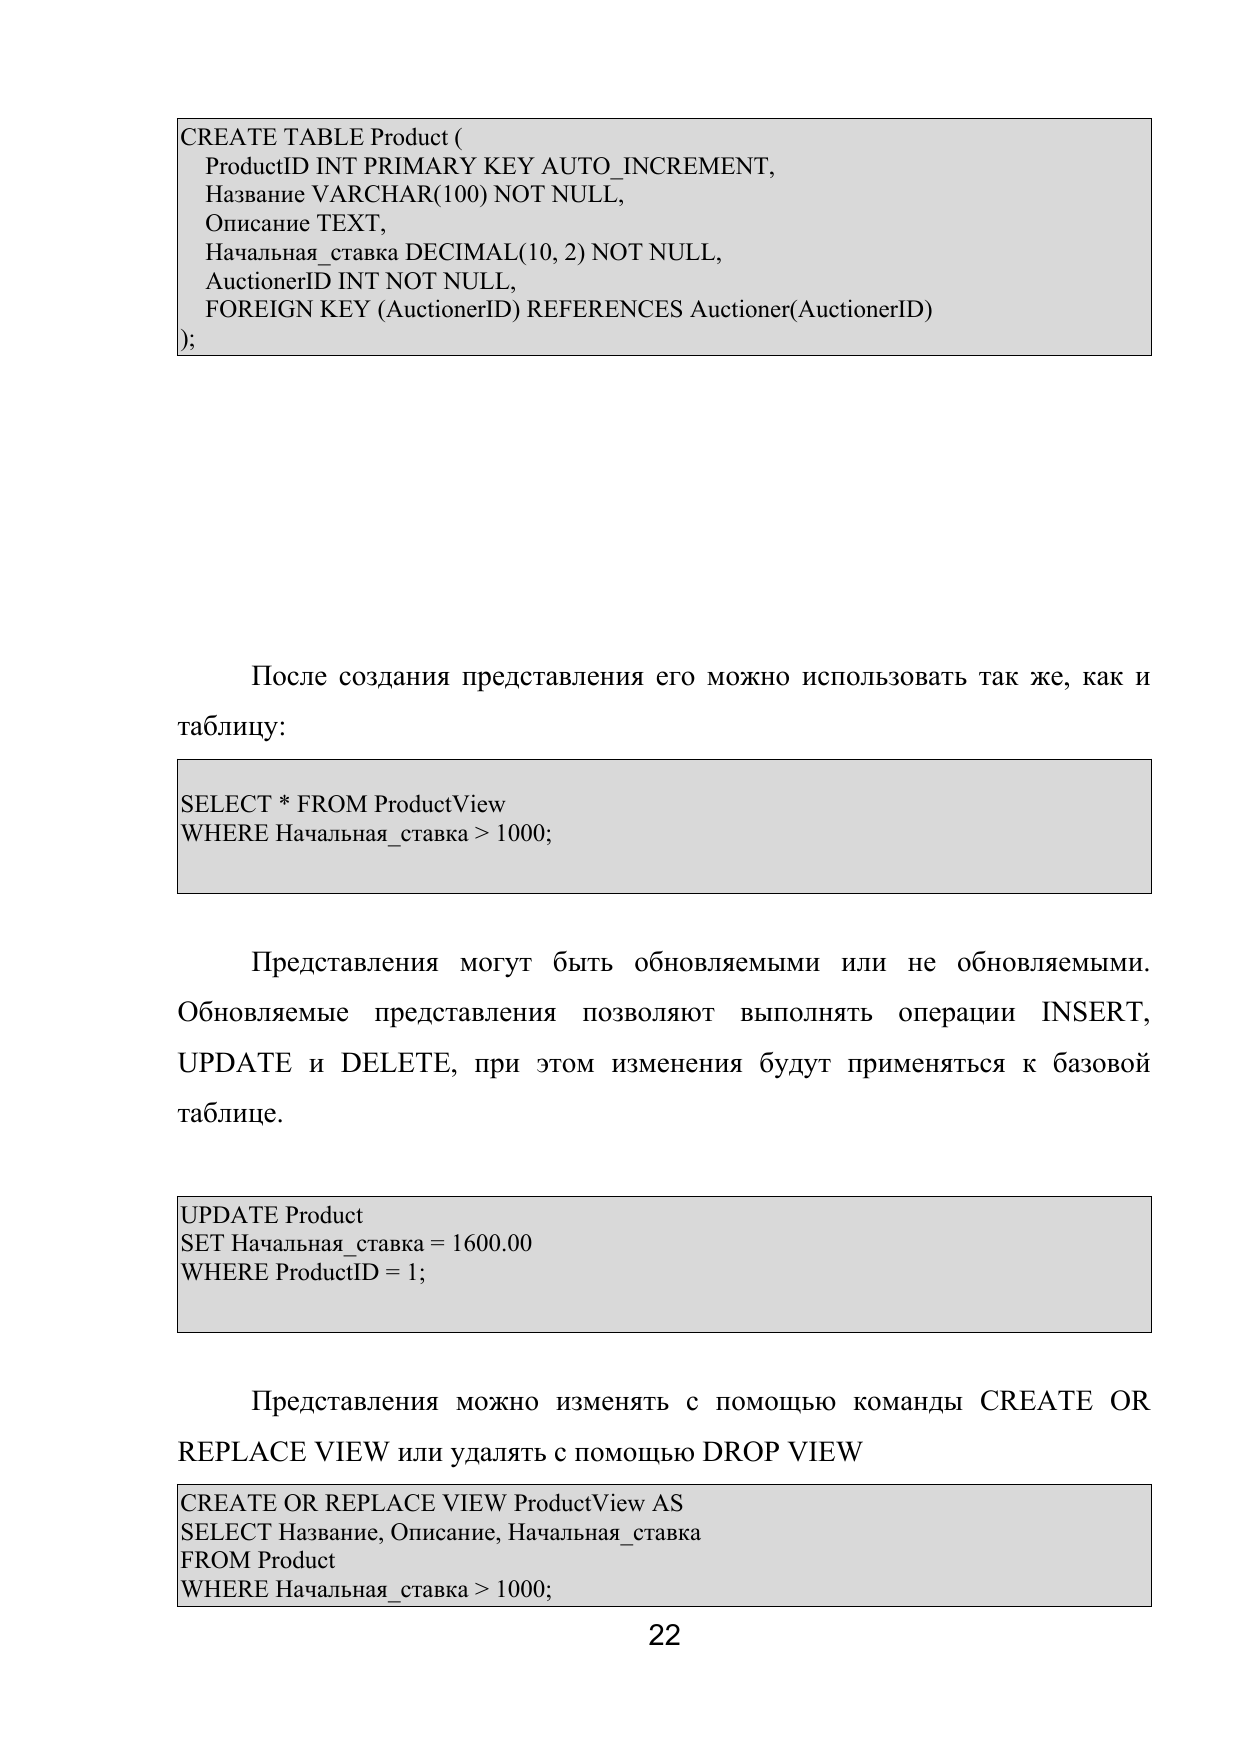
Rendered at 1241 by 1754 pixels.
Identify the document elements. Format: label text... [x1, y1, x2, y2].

table_header UPDATE Product SET Начальная_ставка = 1600.00 WHERE ProductID = 1; [178, 1197, 1151, 1332]
table_header SELECT * FROM ProductView WHERE Начальная_ставка > 1000; [178, 760, 1151, 893]
table_header CREATE TABLE Product ( ProductID INT PRIMARY KEY AUTO_INCREMENT, Название VARCHAR(100) NOT NULL, Описание TEXT, Начальная_ставка DECIMAL(10, 2) NOT NULL, AuctionerID INT NOT NULL, FOREIGN KEY (AuctionerID) REFERENCES Auctioner(AuctionerID) ); [178, 119, 1151, 355]
text Представления можно изменять с помощью команды CREATE OR REPLACE VIEW или удалять с помощью DROP VIEW [177, 1383, 1152, 1467]
text После создания представления его можно использовать так же, как и таблицу: [177, 658, 1152, 742]
text Представления могут быть обновляемыми или не обновляемыми. Обновляемые представления позволяют выполнять операции INSERT, UPDATE и DELETE, при этом изменения будут применяться к базовой таблице. [177, 944, 1152, 1129]
table_header CREATE OR REPLACE VIEW ProductView AS SELECT Название, Описание, Начальная_ставка FROM Product WHERE Начальная_ставка > 1000; [178, 1485, 1151, 1606]
